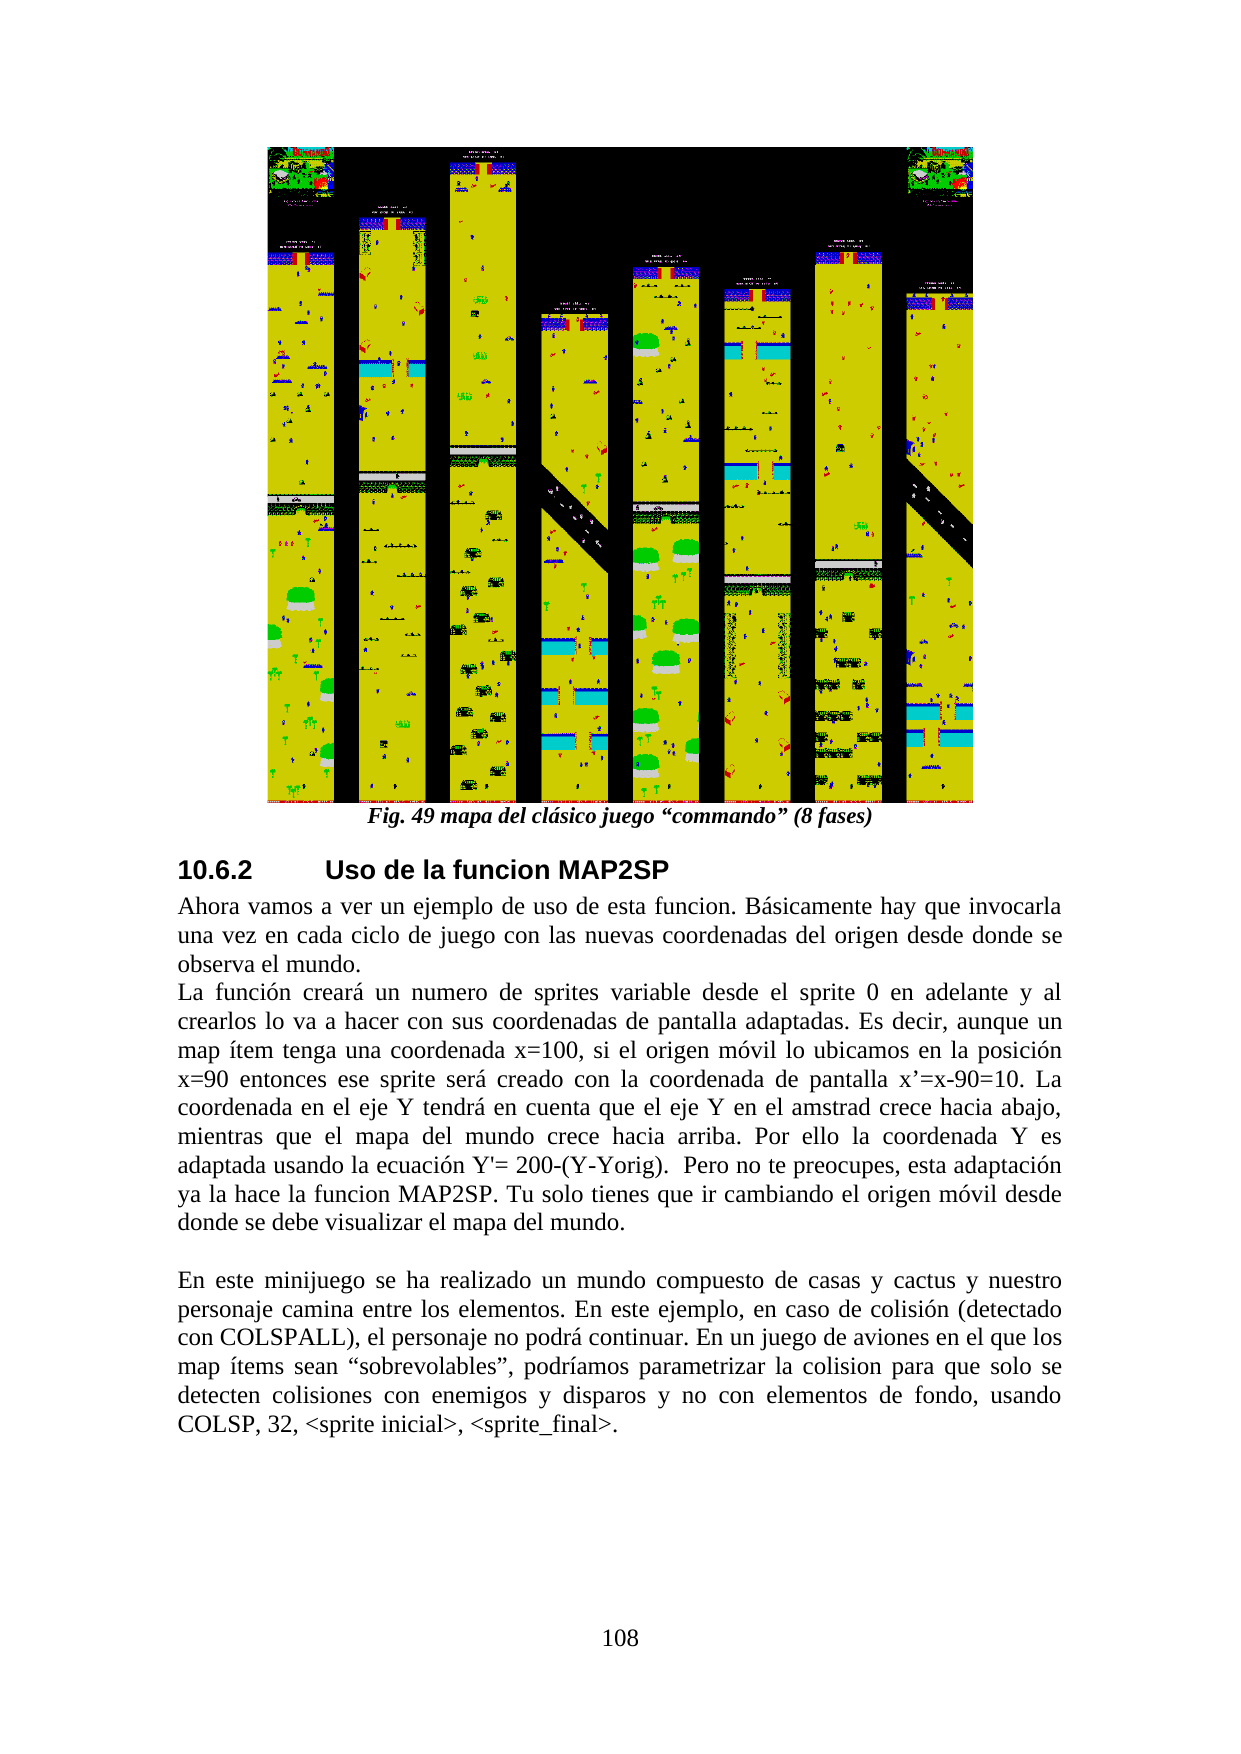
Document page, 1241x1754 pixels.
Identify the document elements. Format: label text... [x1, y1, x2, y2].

text Ahora vamos a ver un ejemplo de uso de esta funcion. Básicamente hay que invocarla una vez en cada ciclo de juego con las nuevas coordenadas del origen desde donde se observa el mundo. [177, 891, 1063, 977]
text En este minijuego se ha realizado un mundo compuesto de casas y cactus y nuestro personaje camina entre los elementos. En este ejemplo, en caso de colisión (detectado con COLSPALL), el personaje no podrá continuar. En un juego de aviones en el que los map ítems sean “sobrevolables”, podríamos parametrizar la colision para que solo se detecten colisiones con enemigos y disparos y no con elementos de fondo, usando COLSP, 32, <sprite inicial>, <sprite_final>. [177, 1265, 1063, 1437]
text Fig. 49 mapa del clásico juego “commando” (8 fases) [177, 802, 1063, 829]
picture [267, 147, 973, 803]
subtitle Uso de la funcion MAP2SP [177, 854, 1063, 885]
text La función creará un numero de sprites variable desde el sprite 0 en adelante y al crearlos lo va a hacer con sus coordenadas de pantalla adaptadas. Es decir, aunque un map ítem tenga una coordenada x=100, si el origen móvil lo ubicamos en la posición x=90 entonces ese sprite será creado con la coordenada de pantalla x’=x-90=10. La coordenada en el eje Y tendrá en cuenta que el eje Y en el amstrad crece hacia abajo, mientras que el mapa del mundo crece hacia arriba. Por ello la coordenada Y es adaptada usando la ecuación Y'= 200-(Y-Yorig). Pero no te preocupes, esta adaptación ya la hace la funcion MAP2SP. Tu solo tienes que ir cambiando el origen móvil desde donde se debe visualizar el mapa del mundo. [177, 977, 1063, 1236]
